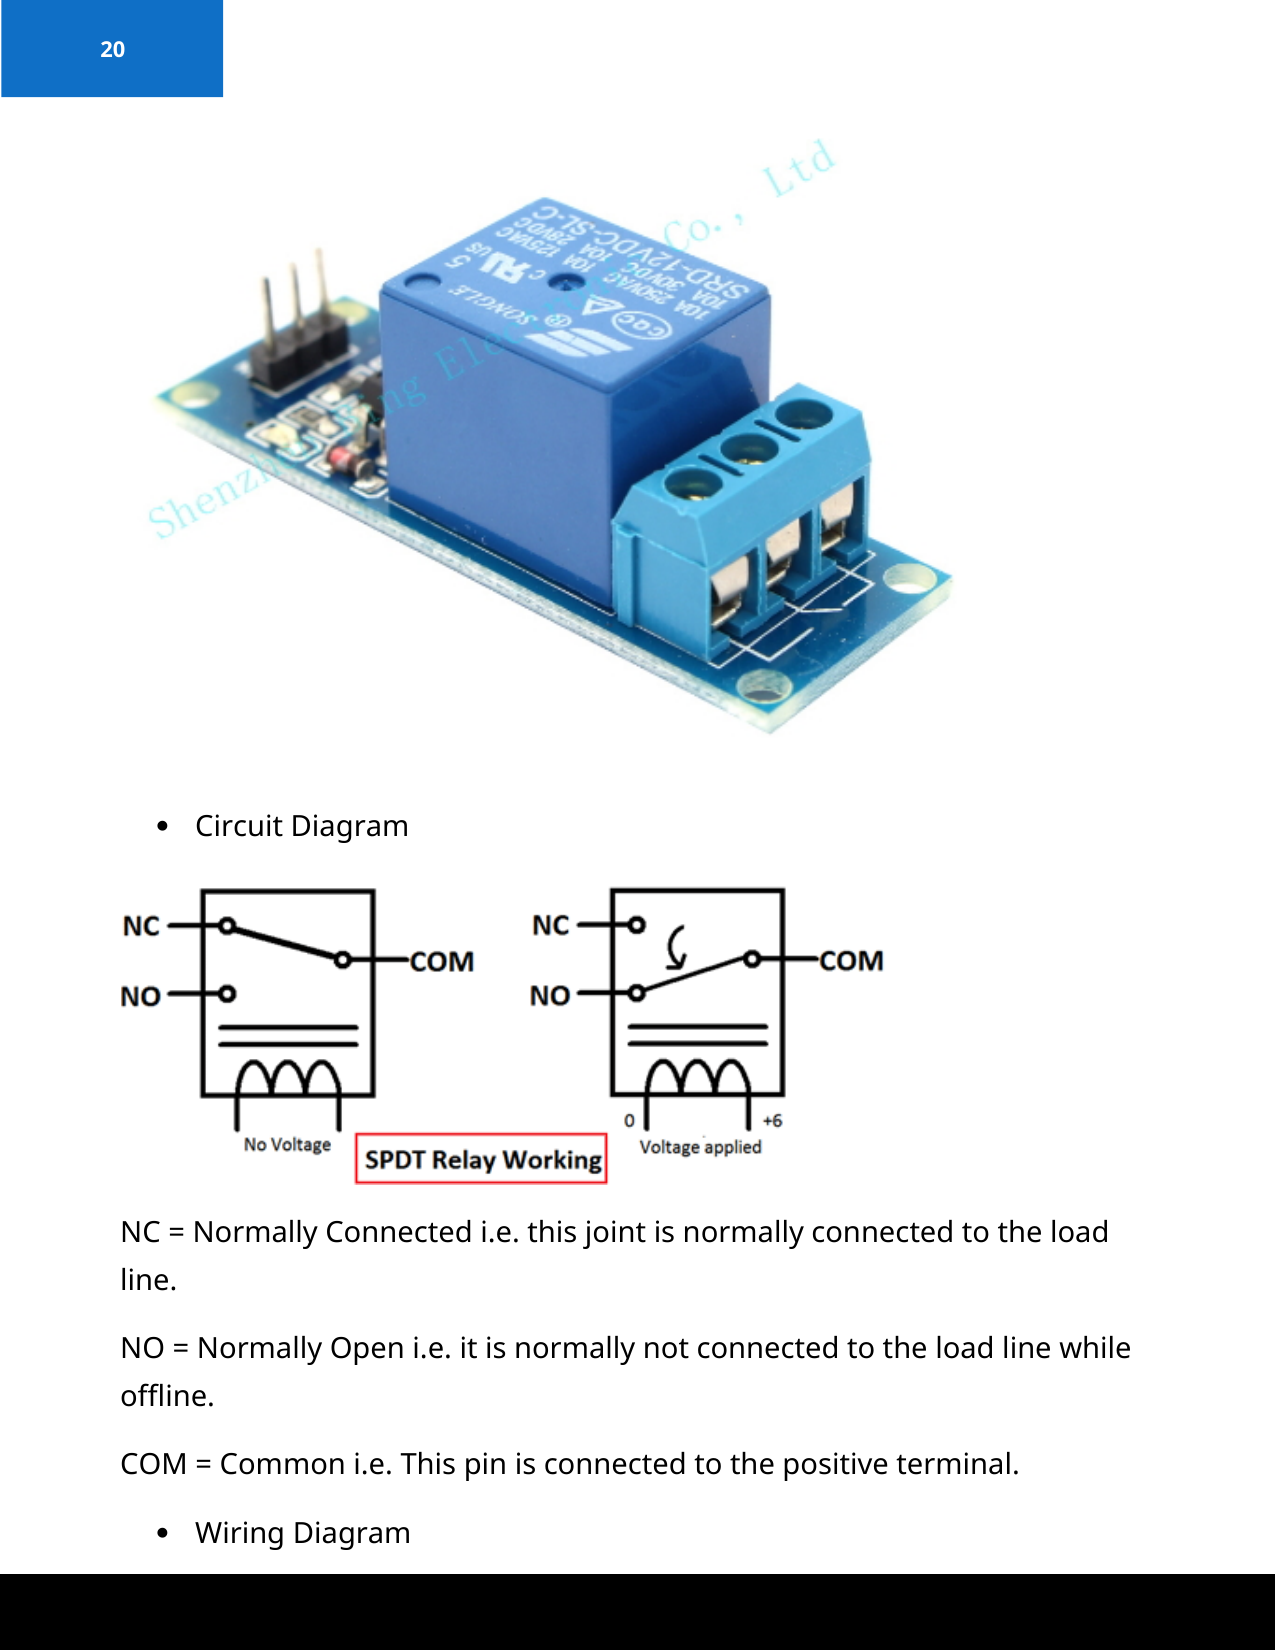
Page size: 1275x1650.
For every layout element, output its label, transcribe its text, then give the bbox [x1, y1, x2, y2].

picture [120, 873, 889, 1185]
picture [120, 138, 1029, 779]
text NC = Normally Connected i.e. this joint is normally connected to the load line. [120, 1211, 1155, 1299]
list Circuit Diagram [157, 805, 1155, 845]
text NO = Normally Open i.e. it is normally not connected to the load line while offline. [120, 1327, 1155, 1415]
text COM = Common i.e. This pin is connected to the positive terminal. [120, 1443, 1155, 1483]
list Wiring Diagram [157, 1512, 1155, 1552]
